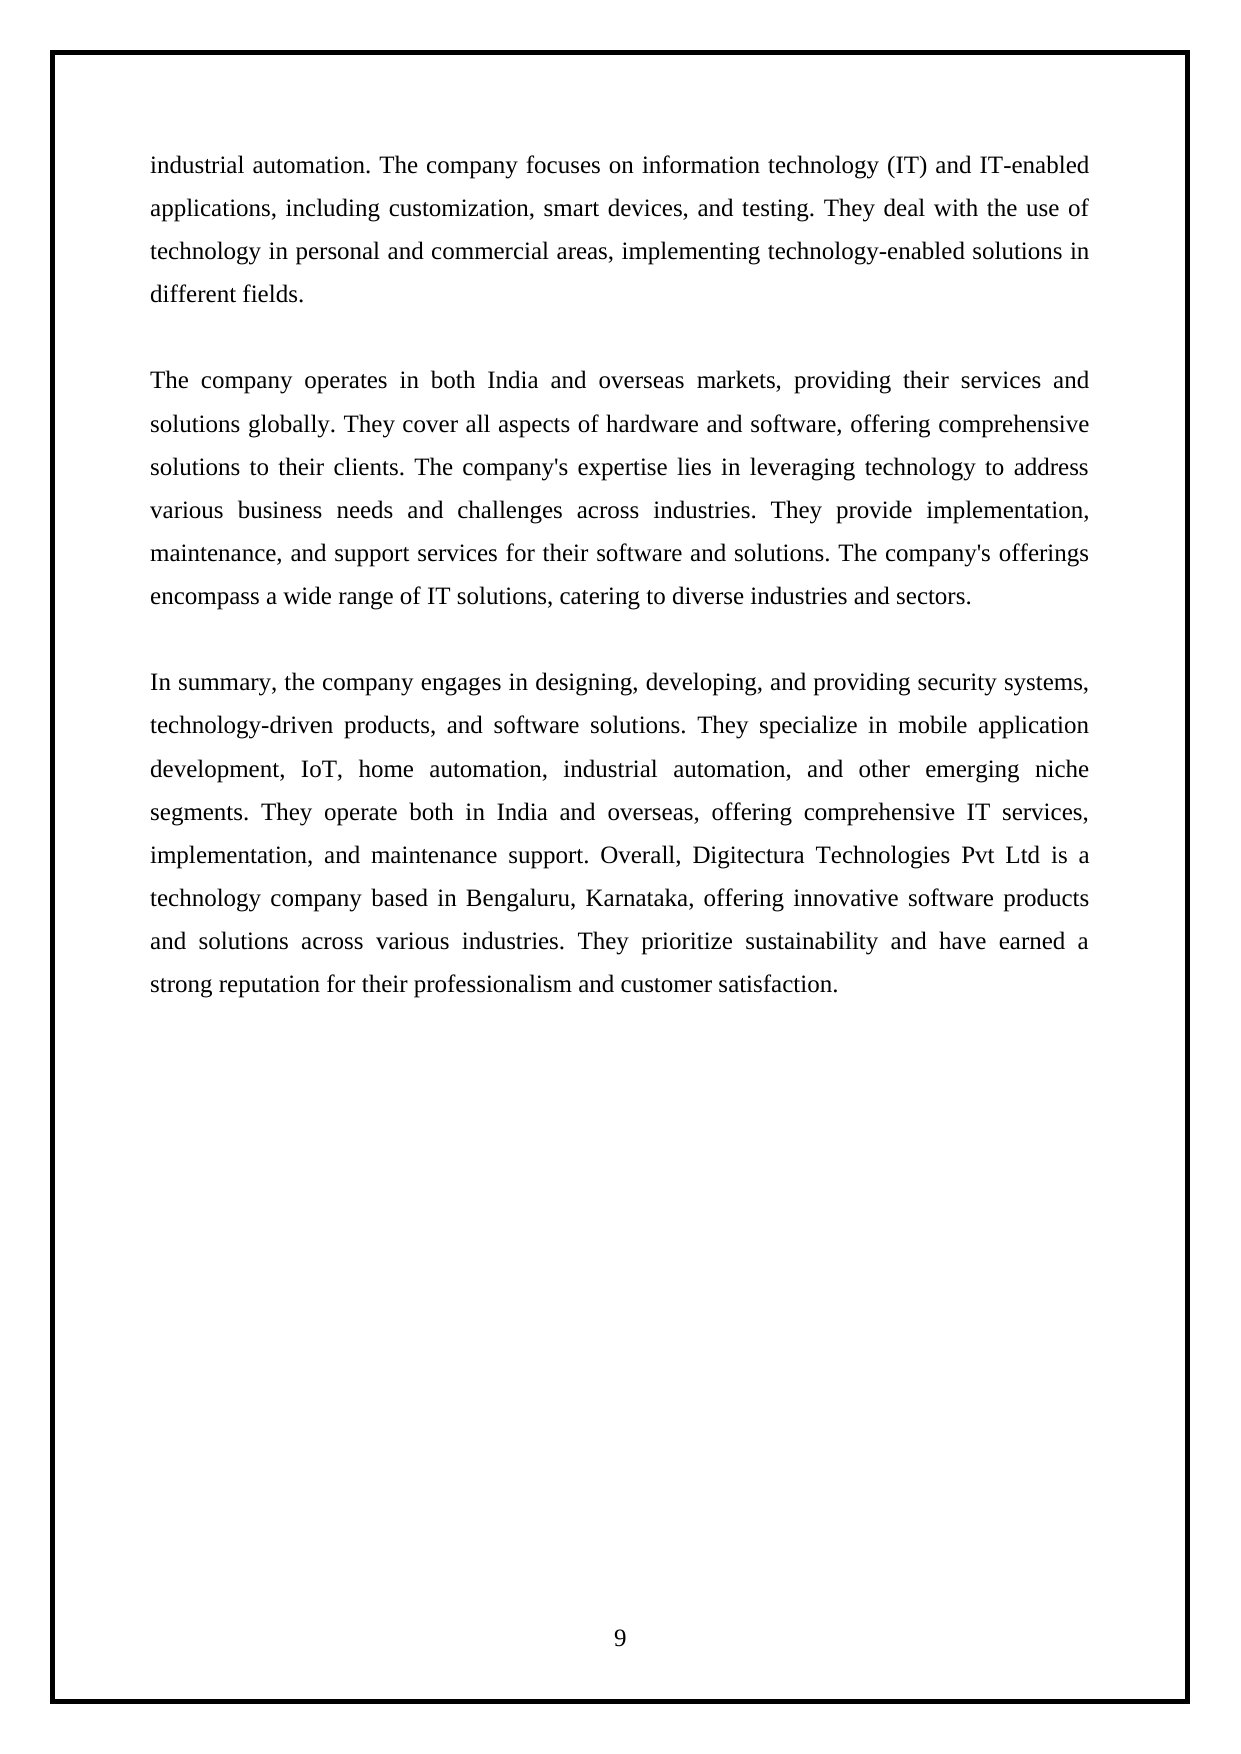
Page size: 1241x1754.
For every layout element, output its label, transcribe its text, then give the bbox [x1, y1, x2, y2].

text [150, 150, 1090, 308]
text The company operates in both India and overseas markets, providing their services and solutions globally. They cover all aspects of hardware and software, offering comprehensive solutions to their clients. The company's expertise lies in leveraging technology to address various business needs and challenges across industries. They provide implementation, maintenance, and support services for their software and solutions. The company's offerings encompass a wide range of IT solutions, catering to diverse industries and sectors. [150, 366, 1090, 610]
text In summary, the company engages in designing, developing, and providing security systems, technology-driven products, and software solutions. They specialize in mobile application development, IoT, home automation, industrial automation, and other emerging niche segments. They operate both in India and overseas, offering comprehensive IT services, implementation, and maintenance support. Overall, Digitectura Technologies Pvt Ltd is a technology company based in Bengaluru, Karnataka, offering innovative software products and solutions across various industries. They prioritize sustainability and have earned a strong reputation for their professionalism and customer satisfaction. [150, 667, 1090, 998]
